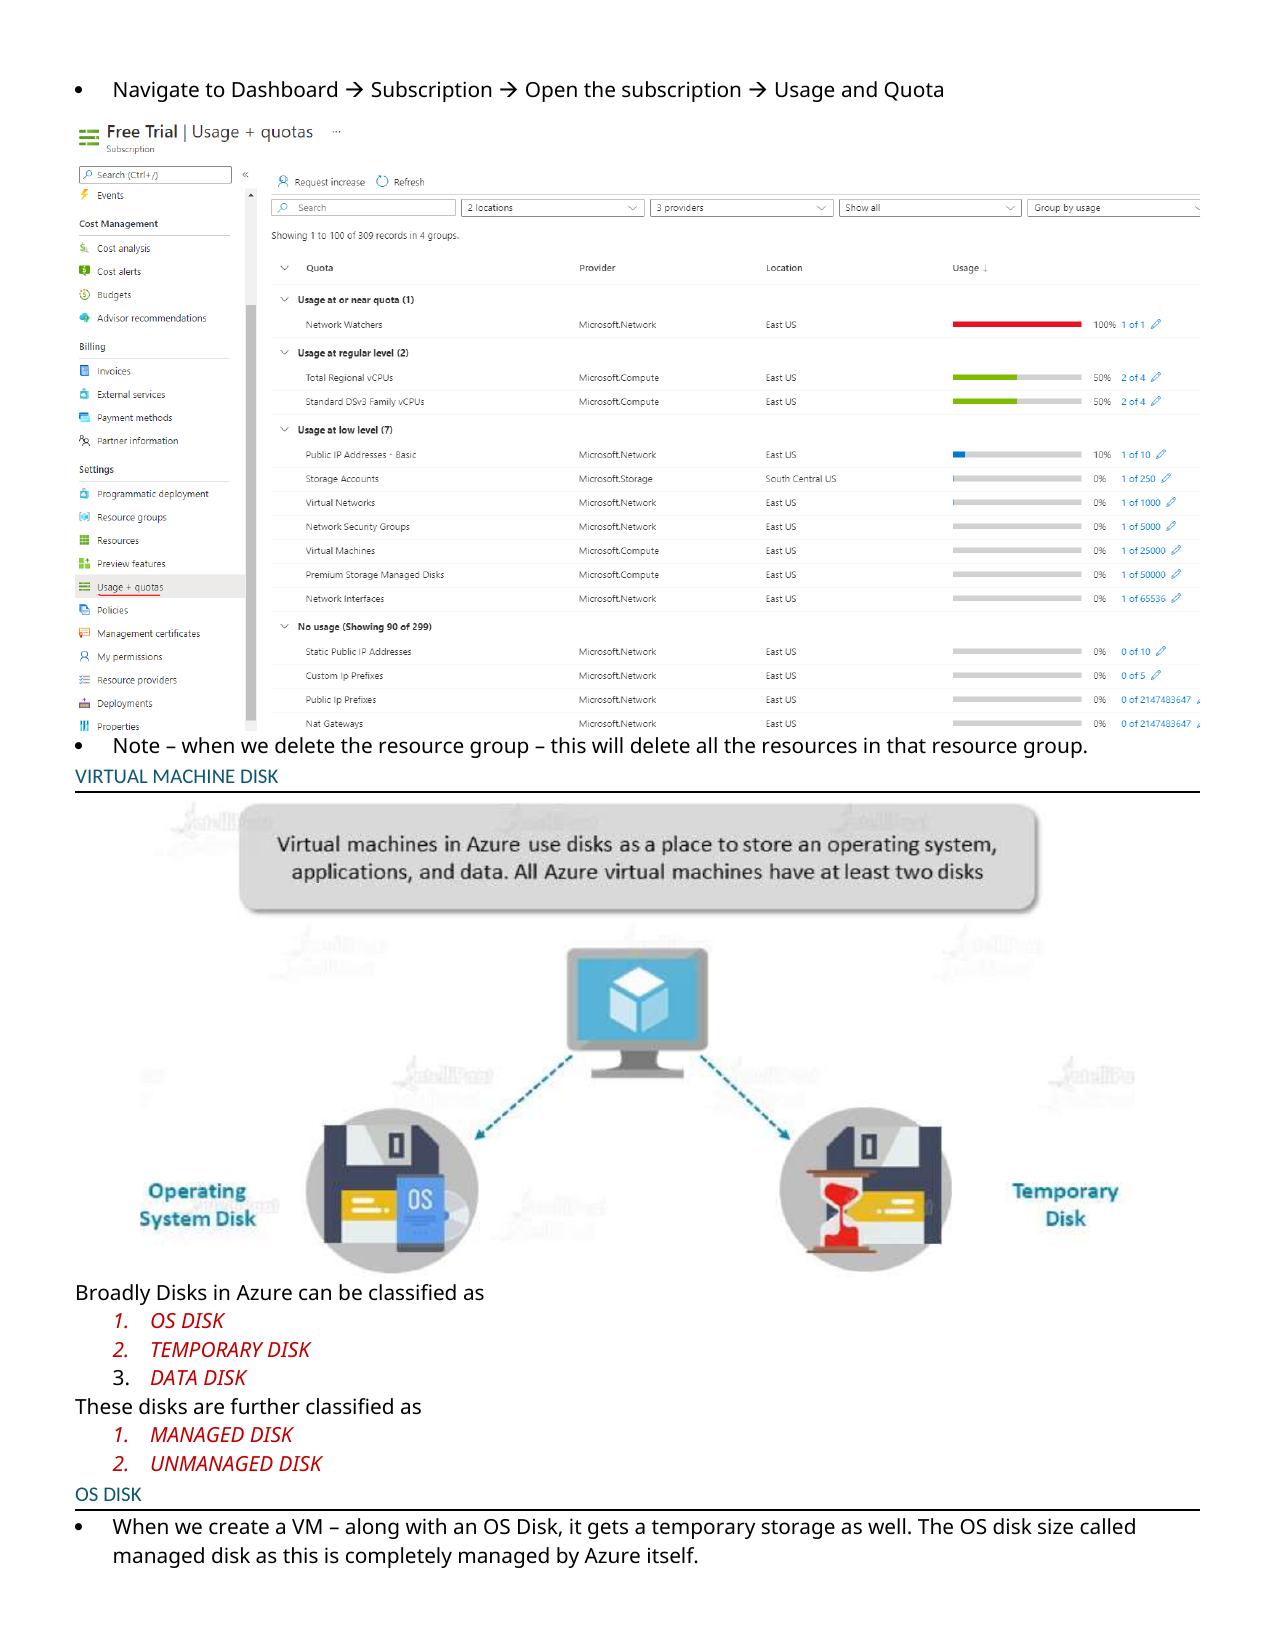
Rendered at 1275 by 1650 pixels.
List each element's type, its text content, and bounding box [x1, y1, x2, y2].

list UNMANAGED DISK [112, 1449, 1200, 1477]
subtitle OS DISK [75, 1481, 1200, 1509]
list DATA DISK [112, 1363, 1200, 1392]
text Broadly Disks in Azure can be classified as [75, 1278, 1200, 1307]
list Navigate to Dashboard Subscription Open the subscription Usage and Quota [75, 75, 1200, 103]
picture [75, 122, 1200, 731]
list When we create a VM – along with an OS Disk, it gets a temporary storage as well. The OS disk size called managed disk as this is completely managed by Azure itself. [75, 1512, 1200, 1569]
list OS DISK [112, 1307, 1200, 1335]
subtitle VIRTUAL MACHINE DISK [75, 763, 1200, 791]
list MANAGED DISK [112, 1420, 1200, 1449]
list Note – when we delete the resource group – this will delete all the resources in that resource group. [75, 731, 1200, 759]
list TEMPORARY DISK [112, 1335, 1200, 1363]
picture [140, 794, 1135, 1279]
text These disks are further classified as [75, 1392, 1200, 1420]
